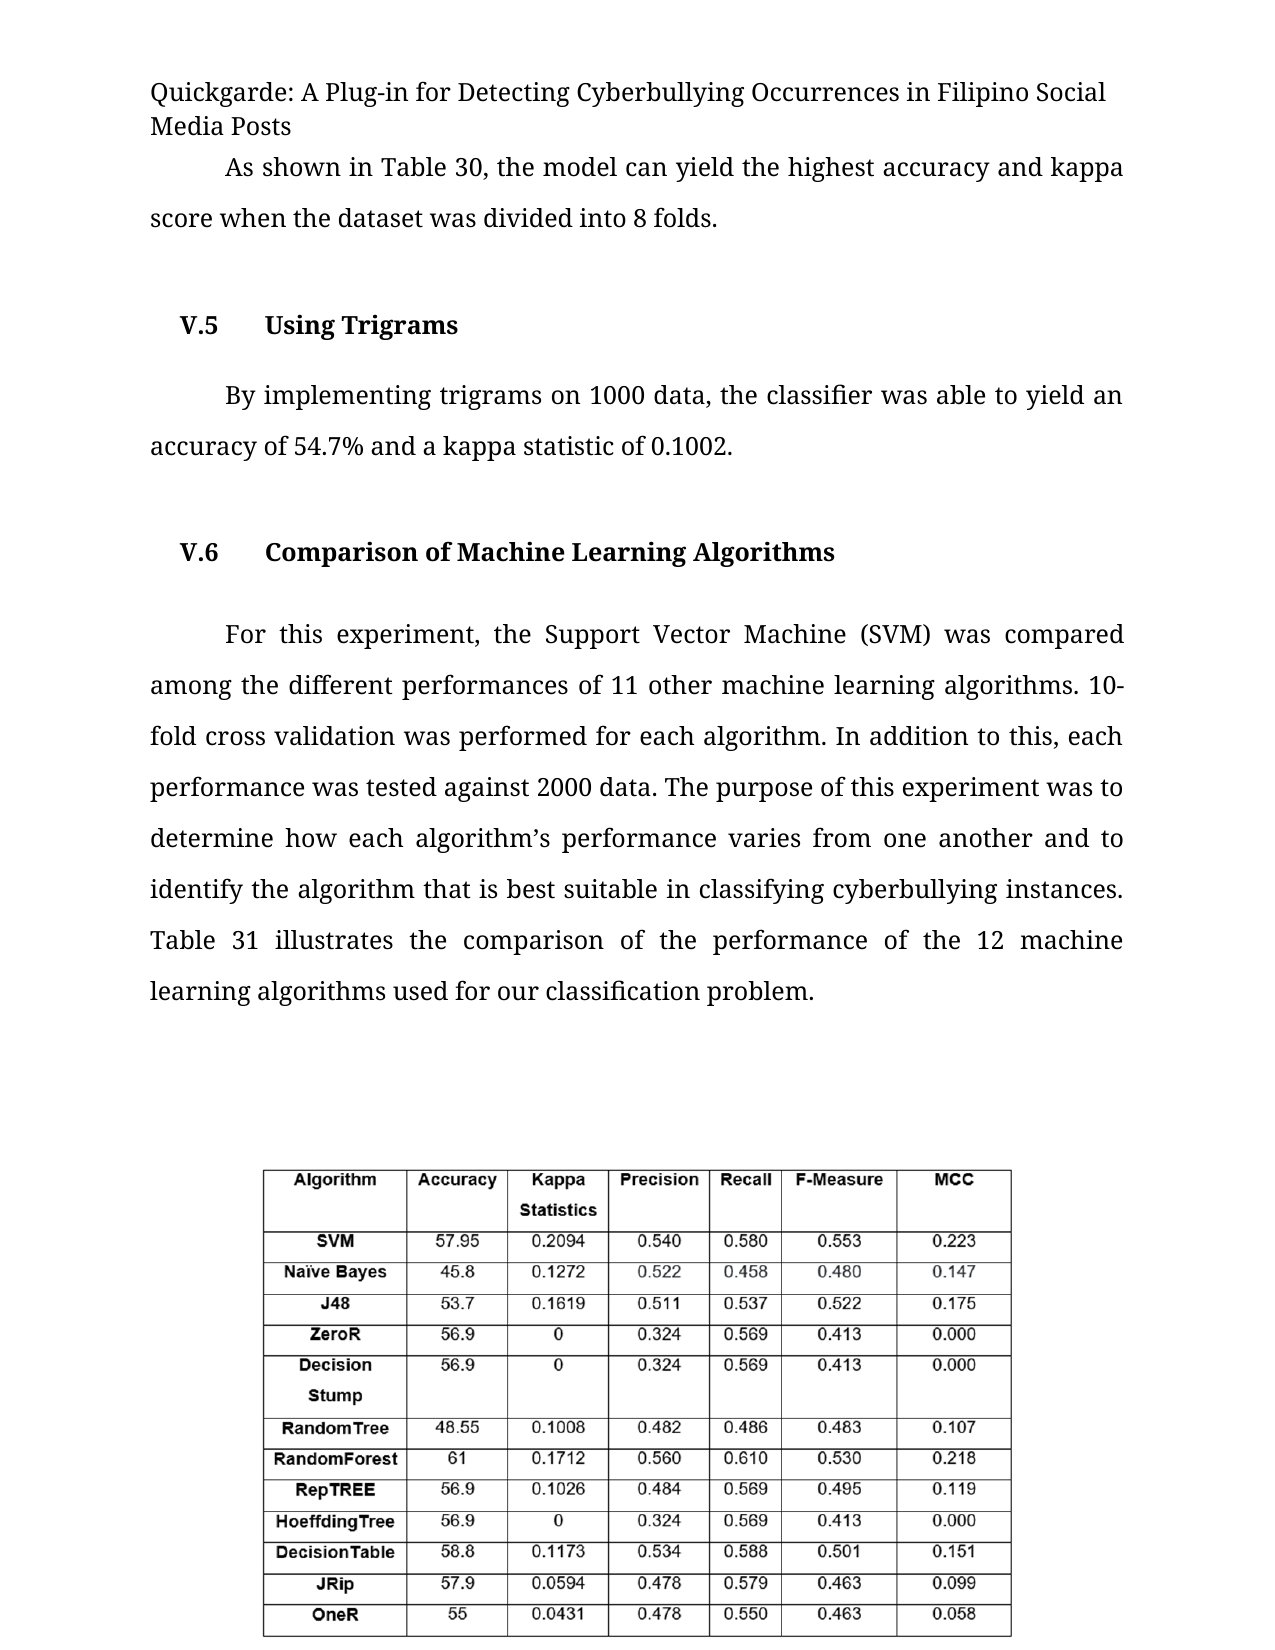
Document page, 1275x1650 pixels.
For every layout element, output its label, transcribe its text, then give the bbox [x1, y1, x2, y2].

subtitle Using Trigrams [179, 307, 1125, 341]
subtitle Comparison of Machine Learning Algorithms [179, 534, 1125, 569]
text By implementing trigrams on 1000 data, the classifier was able to yield an accuracy of 54.7% and a kappa statistic of 0.1002. [150, 377, 1125, 462]
text As shown in Table 30, the model can yield the highest accuracy and kappa score when the dataset was divided into 8 folds. [150, 150, 1125, 235]
text For this experiment, the Support Vector Machine (SVM) was compared among the different performances of 11 other machine learning algorithms. 10-fold cross validation was performed for each algorithm. In addition to this, each performance was tested against 2000 data. The purpose of this experiment was to determine how each algorithm’s performance varies from one another and to identify the algorithm that is best suitable in classifying cyberbullying instances. Table 31 illustrates the comparison of the performance of the 12 machine learning algorithms used for our classification problem. [150, 617, 1125, 1008]
picture [254, 1159, 1021, 1650]
